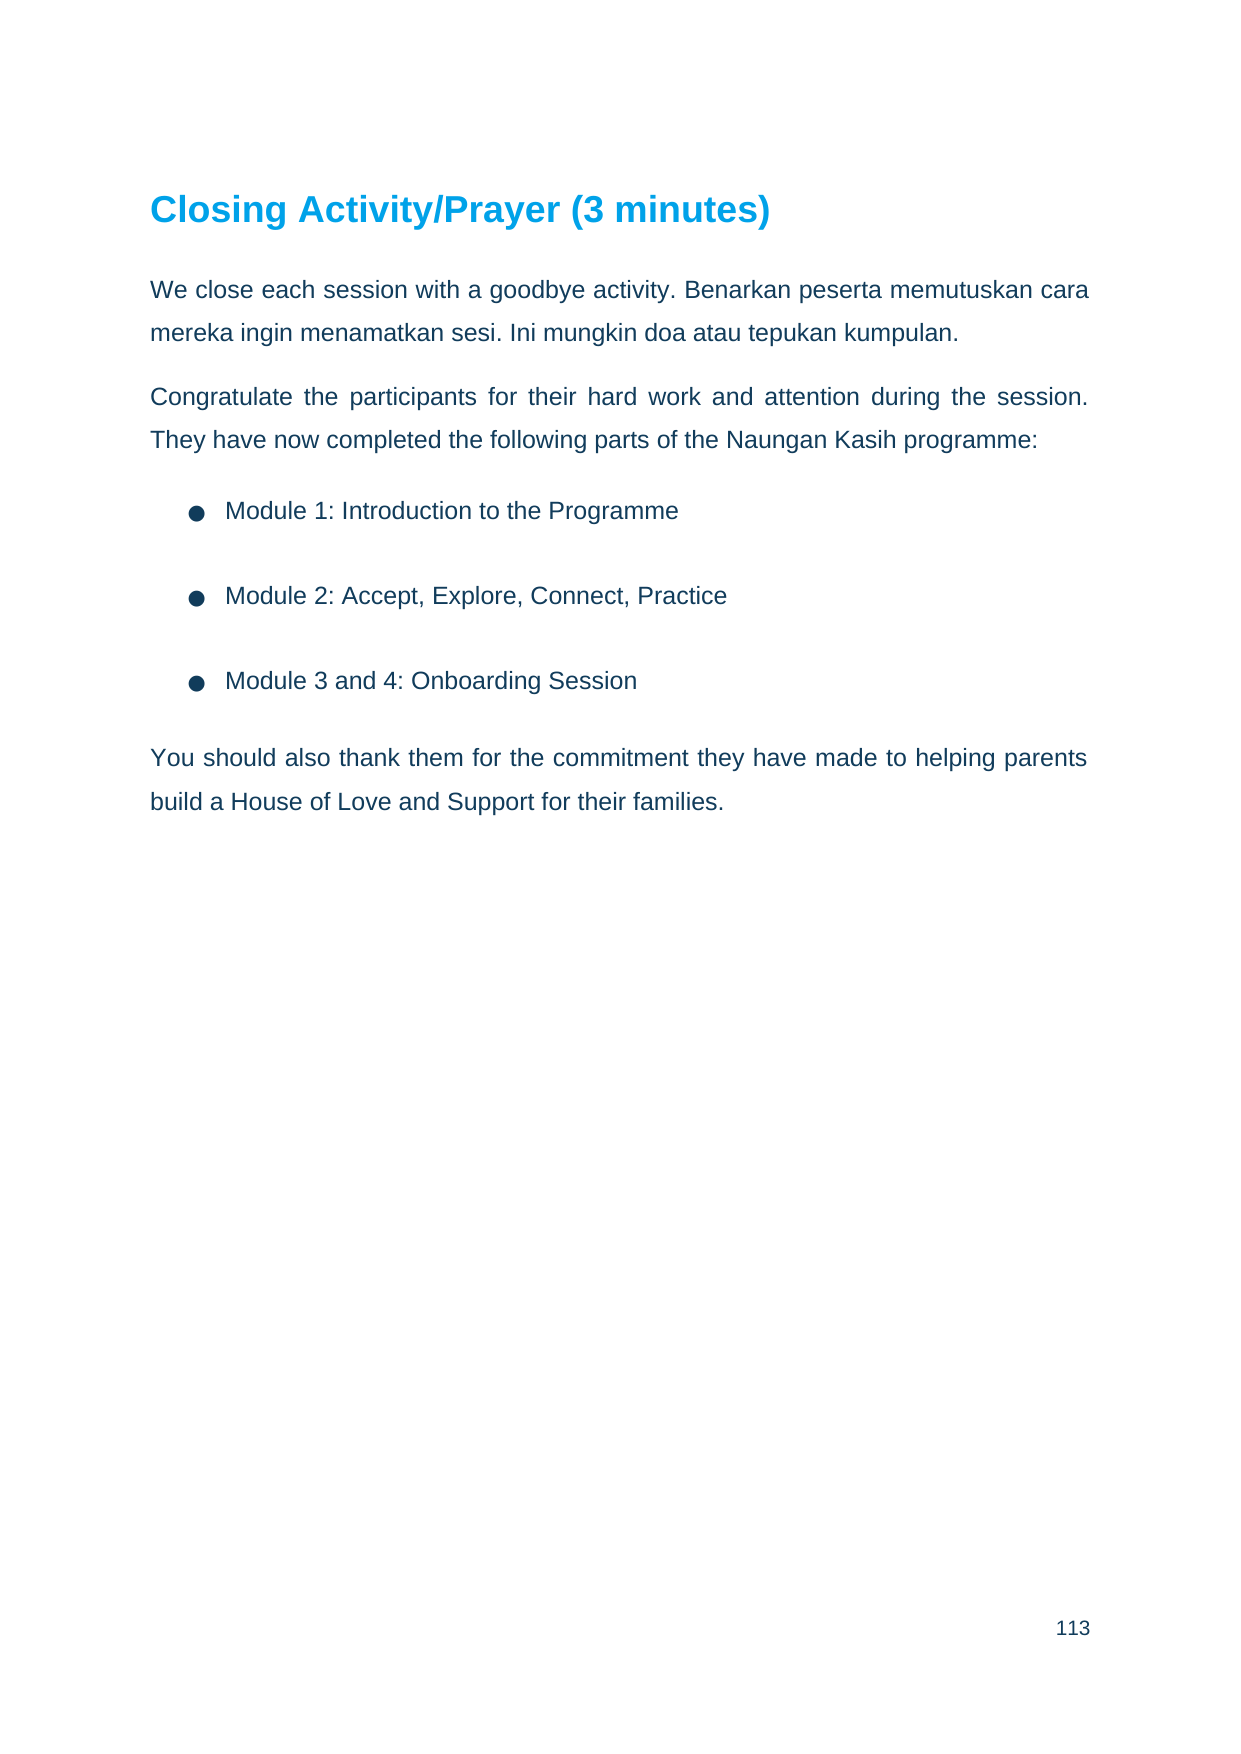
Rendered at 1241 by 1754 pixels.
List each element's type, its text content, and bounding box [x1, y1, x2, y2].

text We close each session with a goodbye activity. Benarkan peserta memutuskan cara mereka ingin menamatkan sesi. Ini mungkin doa atau tepukan kumpulan. [150, 274, 1090, 346]
text Congratulate the participants for their hard work and attention during the session. They have now completed the following parts of the Naungan Kasih programme: [150, 382, 1090, 453]
text You should also thank them for the commitment they have made to helping parents build a House of Love and Support for their families. [150, 743, 1090, 815]
list Module 2: Accept, Explore, Connect, Practice [187, 574, 1090, 616]
subtitle Closing Activity/Prayer (3 minutes) [150, 187, 1090, 231]
list Module 3 and 4: Onboarding Session [187, 658, 1090, 701]
list Module 1: Introduction to the Programme [187, 489, 1090, 531]
